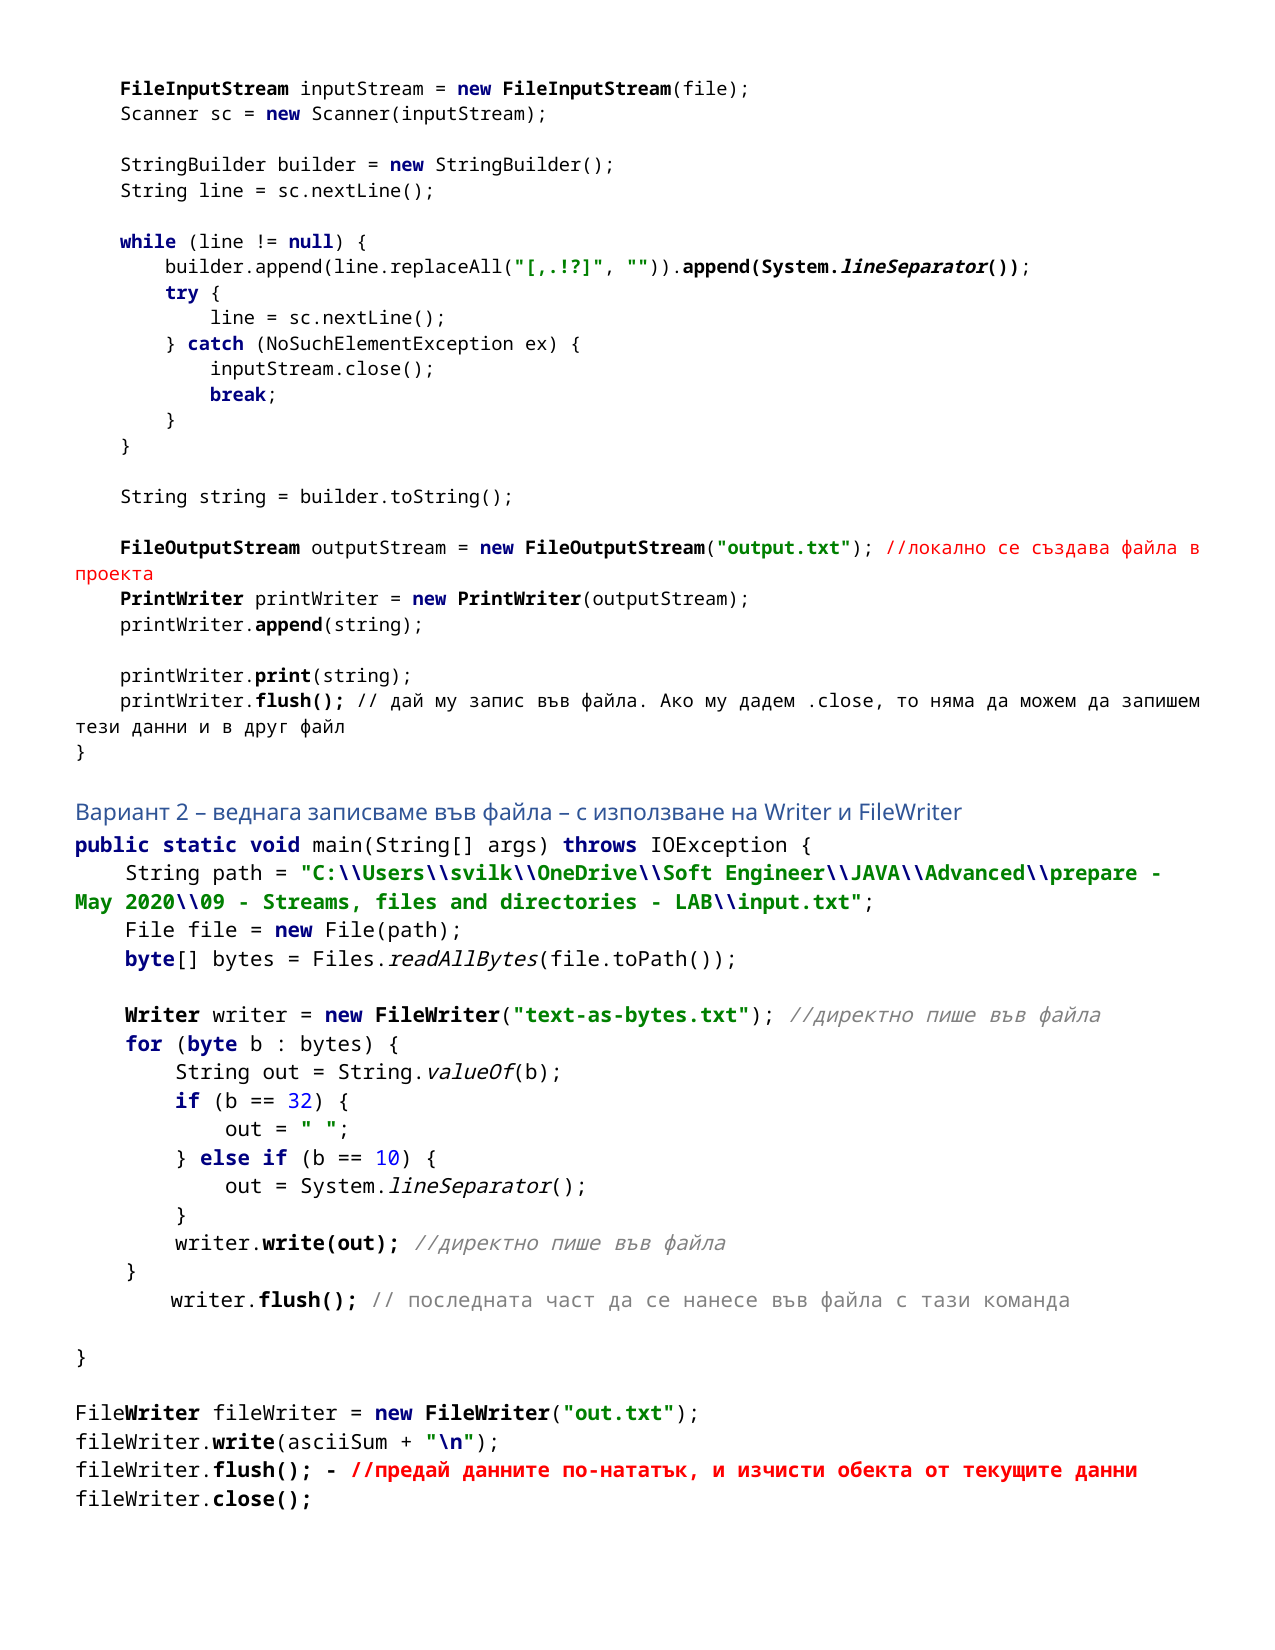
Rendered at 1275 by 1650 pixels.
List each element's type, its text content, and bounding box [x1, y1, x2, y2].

text } [75, 1313, 1200, 1370]
text fileWriter.close(); [75, 1484, 1200, 1512]
text fileWriter.write(asciiSum + "\n"); fileWriter.flush(); - //предай данните по-нататък, и изчисти обекта от текущите данни [75, 1427, 1200, 1484]
text FileWriter fileWriter = new FileWriter("out.txt"); [75, 1398, 1200, 1427]
subtitle Вариант 2 – веднага записваме във файла – с използване на Writer и FileWriter [75, 796, 1200, 827]
text printWriter.append(string); printWriter.print(string); printWriter.flush(); // дай му запис във файла. Ако му дадем .close, то няма да можем да запишем тези данни и в друг файл } [75, 611, 1200, 764]
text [75, 75, 1200, 611]
text public static void main(String[] args) throws IOException { String path = "C:\\Users\\svilk\\OneDrive\\Soft Engineer\\JAVA\\Advanced\\prepare - May 2020\\09 - Streams, files and directories - LAB\\input.txt"; File file = new File(path); byte[] bytes = Files.readAllBytes(file.toPath()); Writer writer = new FileWriter("text-as-bytes.txt"); //директно пише във файла for (byte b : bytes) { String out = String.valueOf(b); if (b == 32) { out = " "; } else if (b == 10) { out = System.lineSeparator(); } writer.write(out); //директно пише във файла } [75, 830, 1200, 1285]
text writer.flush(); // последната част да се нанесе във файла с тази команда [75, 1285, 1200, 1313]
